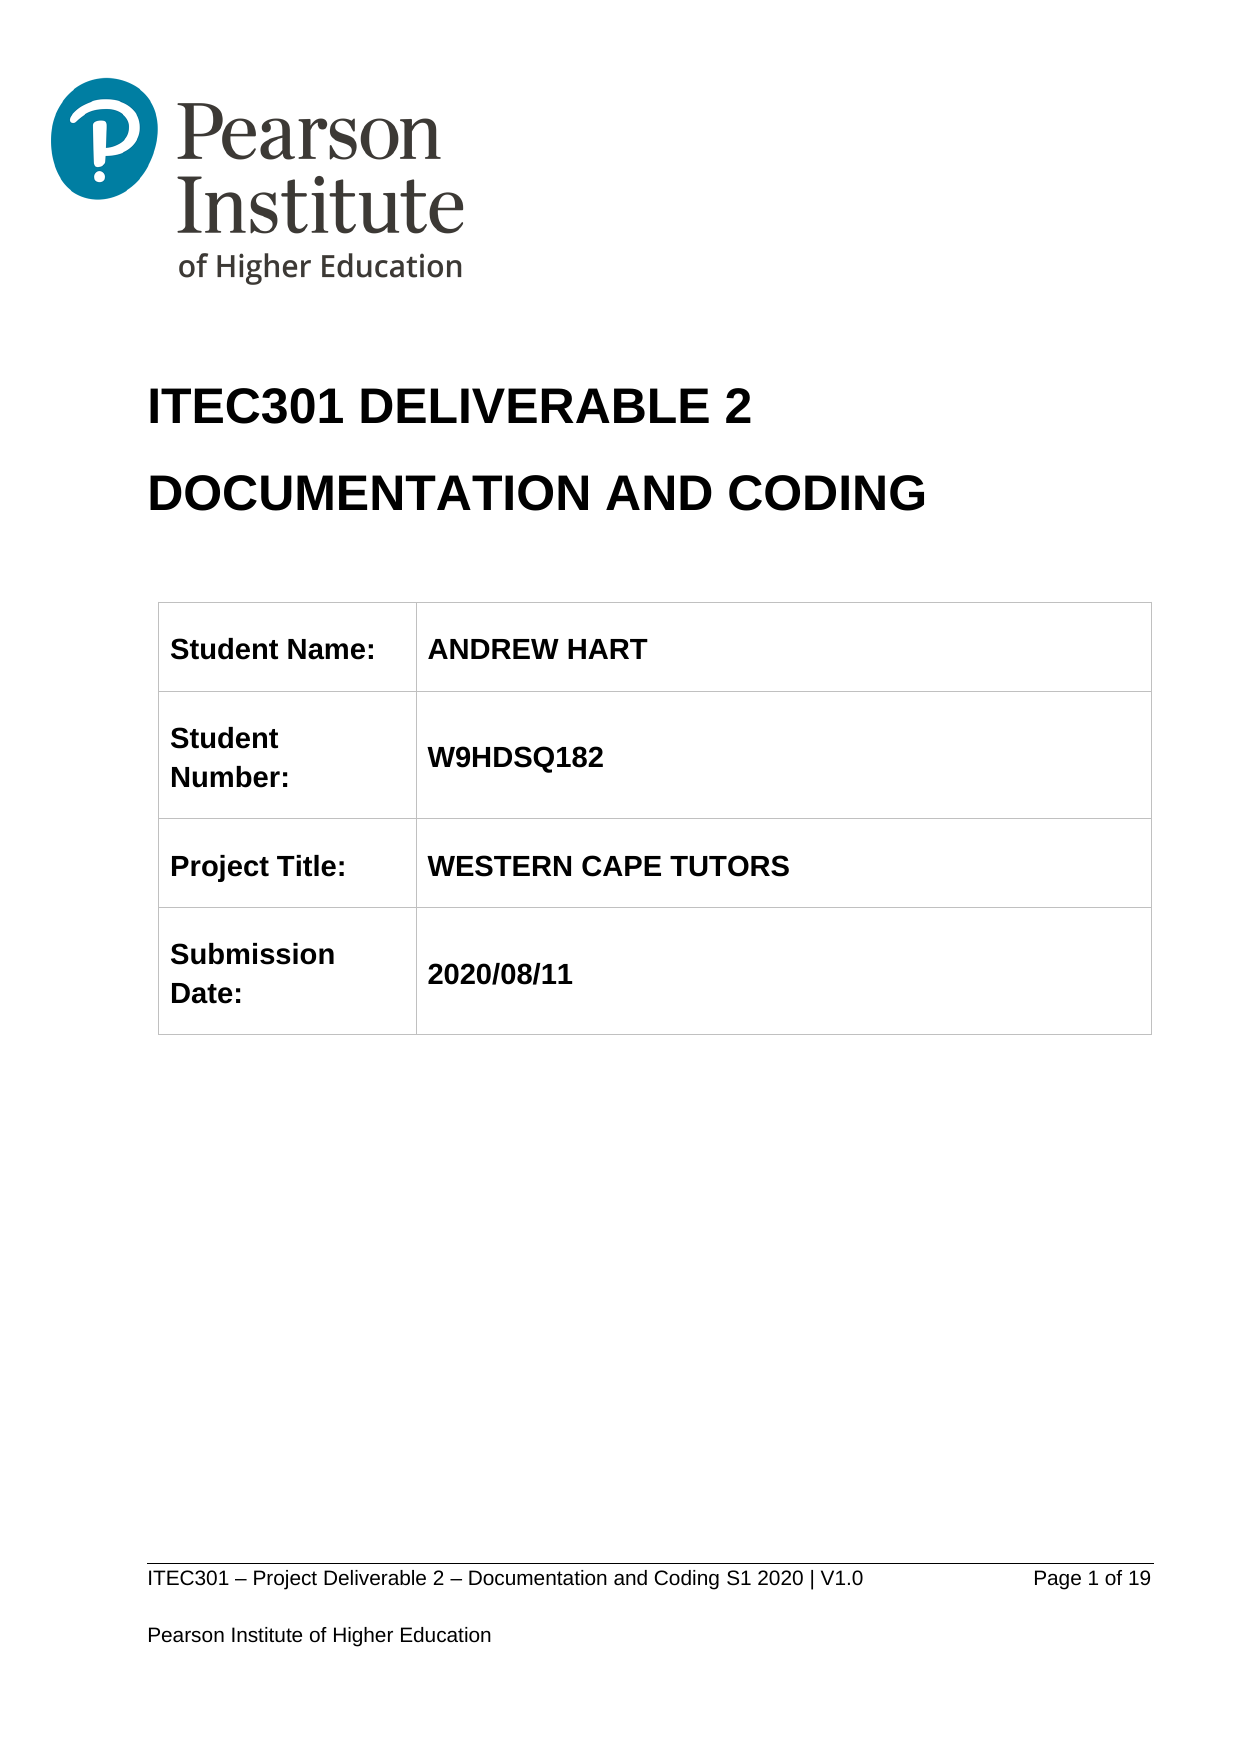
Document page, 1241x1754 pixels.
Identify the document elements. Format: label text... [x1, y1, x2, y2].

table_cell WESTERN CAPE TUTORS [417, 819, 1151, 907]
table_cell Submission Date: [159, 908, 416, 1034]
table_cell 2020/08/11 [417, 908, 1151, 1034]
text DOCUMENTATION AND CODING [147, 464, 1152, 521]
table_cell Project Title: [159, 819, 416, 907]
table_cell W9HDSQ182 [417, 692, 1151, 818]
table_cell Student Number: [159, 692, 416, 818]
picture [95, 172, 104, 182]
picture [71, 100, 139, 166]
table_header ANDREW HART [417, 603, 1151, 691]
text ITEC301 DELIVERABLE 2 [147, 126, 1152, 434]
picture [1, 0, 533, 369]
table_header Student Name: [159, 603, 416, 691]
